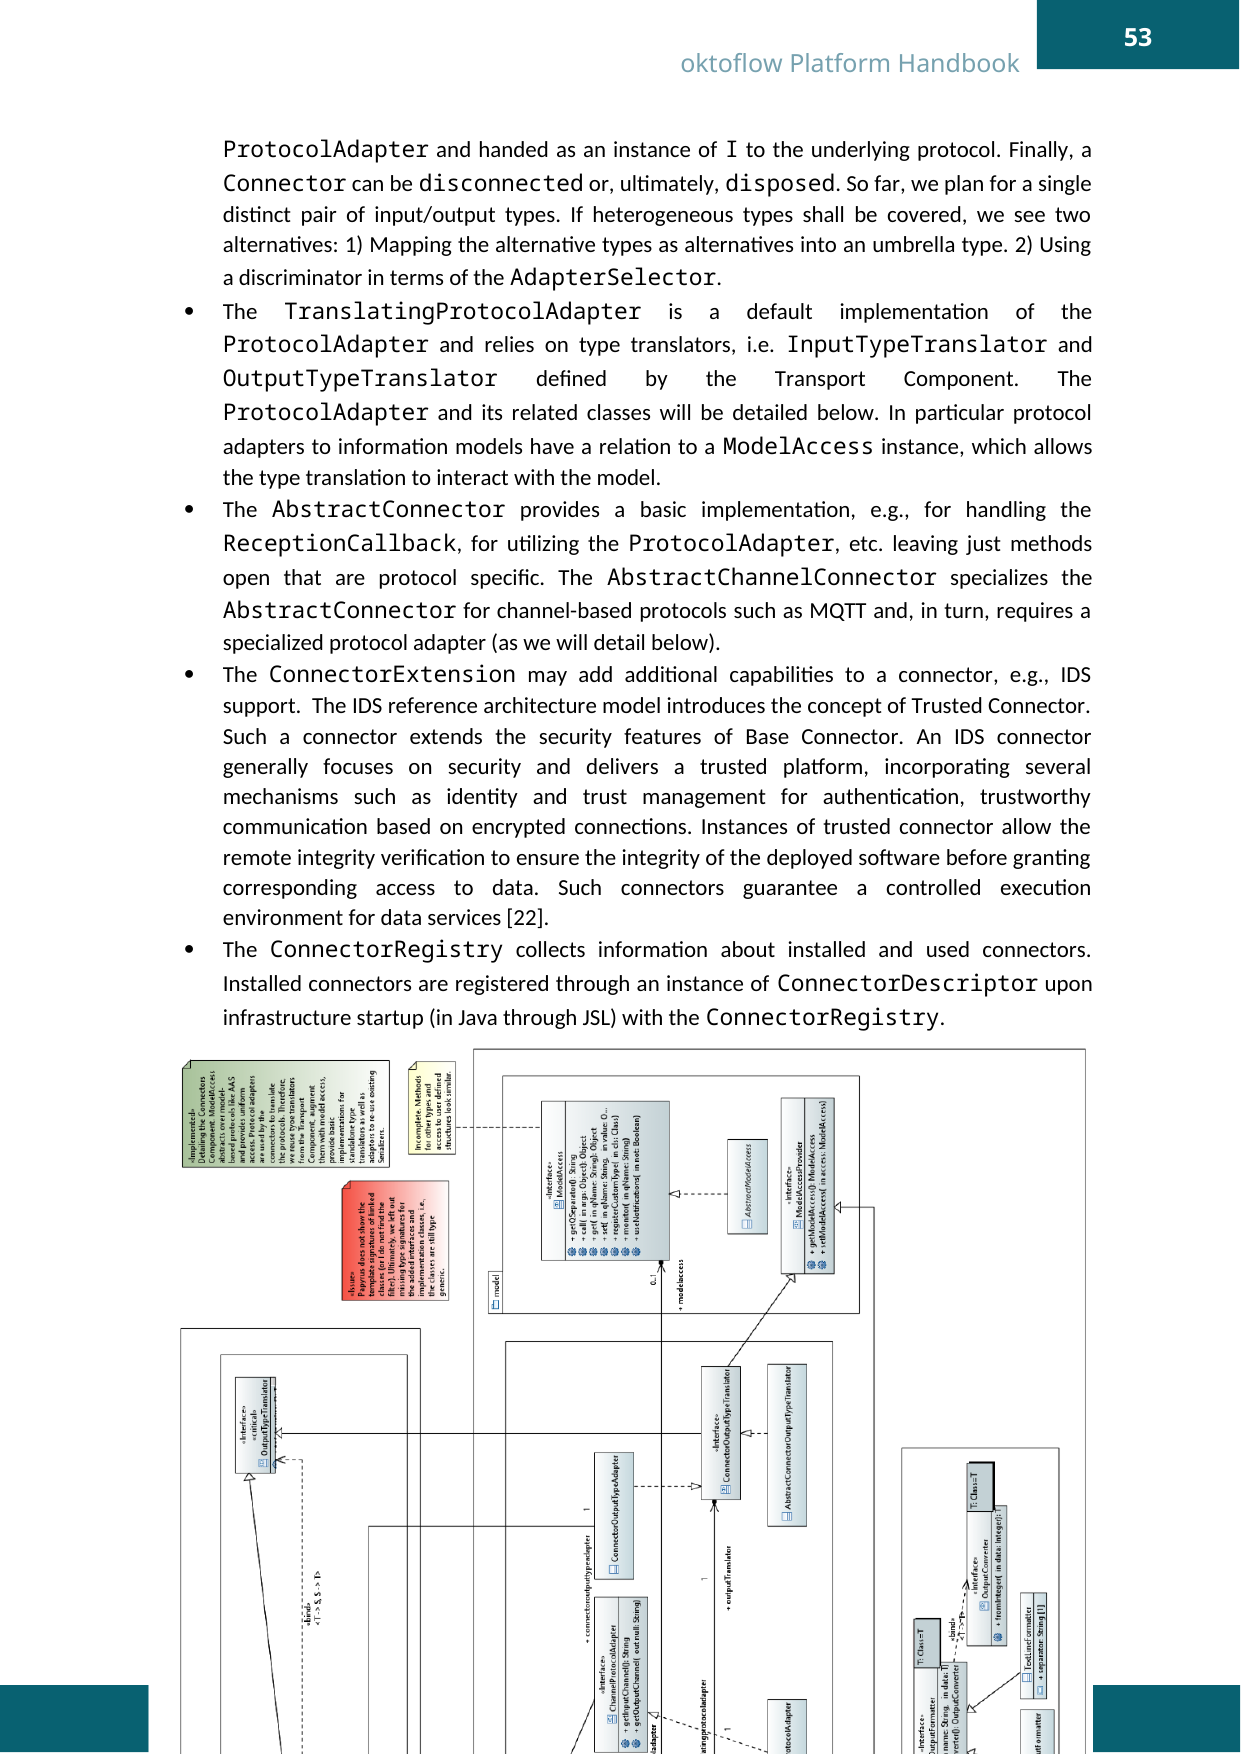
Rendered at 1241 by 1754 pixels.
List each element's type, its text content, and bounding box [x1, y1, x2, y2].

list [185, 133, 1093, 292]
picture [149, 1042, 1093, 1754]
list The ConnectorExtension may add additional capabilities to a connector, e.g., IDS support. The IDS reference architecture model introduces the concept of Trusted Connector. Such a connector extends the security features of Base Connector. An IDS connector generally focuses on security and delivers a trusted platform, incorporating several mechanisms such as identity and trust management for authentication, trustworthy communication based on encrypted connections. Instances of trusted connector allow the remote integrity verification to ensure the integrity of the deployed software before granting corresponding access to data. Such connectors guarantee a controlled execution environment for data services [22]. [185, 658, 1093, 931]
list The AbstractConnector provides a basic implementation, e.g., for handling the ReceptionCallback, for utilizing the ProtocolAdapter, etc. leaving just methods open that are protocol specific. The AbstractChannelConnector specializes the AbstractConnector for channel-based protocols such as MQTT and, in turn, requires a specialized protocol adapter (as we will detail below). [185, 493, 1093, 656]
list The TranslatingProtocolAdapter is a default implementation of the ProtocolAdapter and relies on type translators, i.e. InputTypeTranslator and OutputTypeTranslator defined by the Transport Component. The ProtocolAdapter and its related classes will be detailed below. In particular protocol adapters to information models have a relation to a ModelAccess instance, which allows the type translation to interact with the model. [185, 294, 1093, 491]
list The ConnectorRegistry collects information about installed and used connectors. Installed connectors are registered through an instance of ConnectorDescriptor upon infrastructure startup (in Java through JSL) with the ConnectorRegistry. [185, 933, 1093, 1032]
